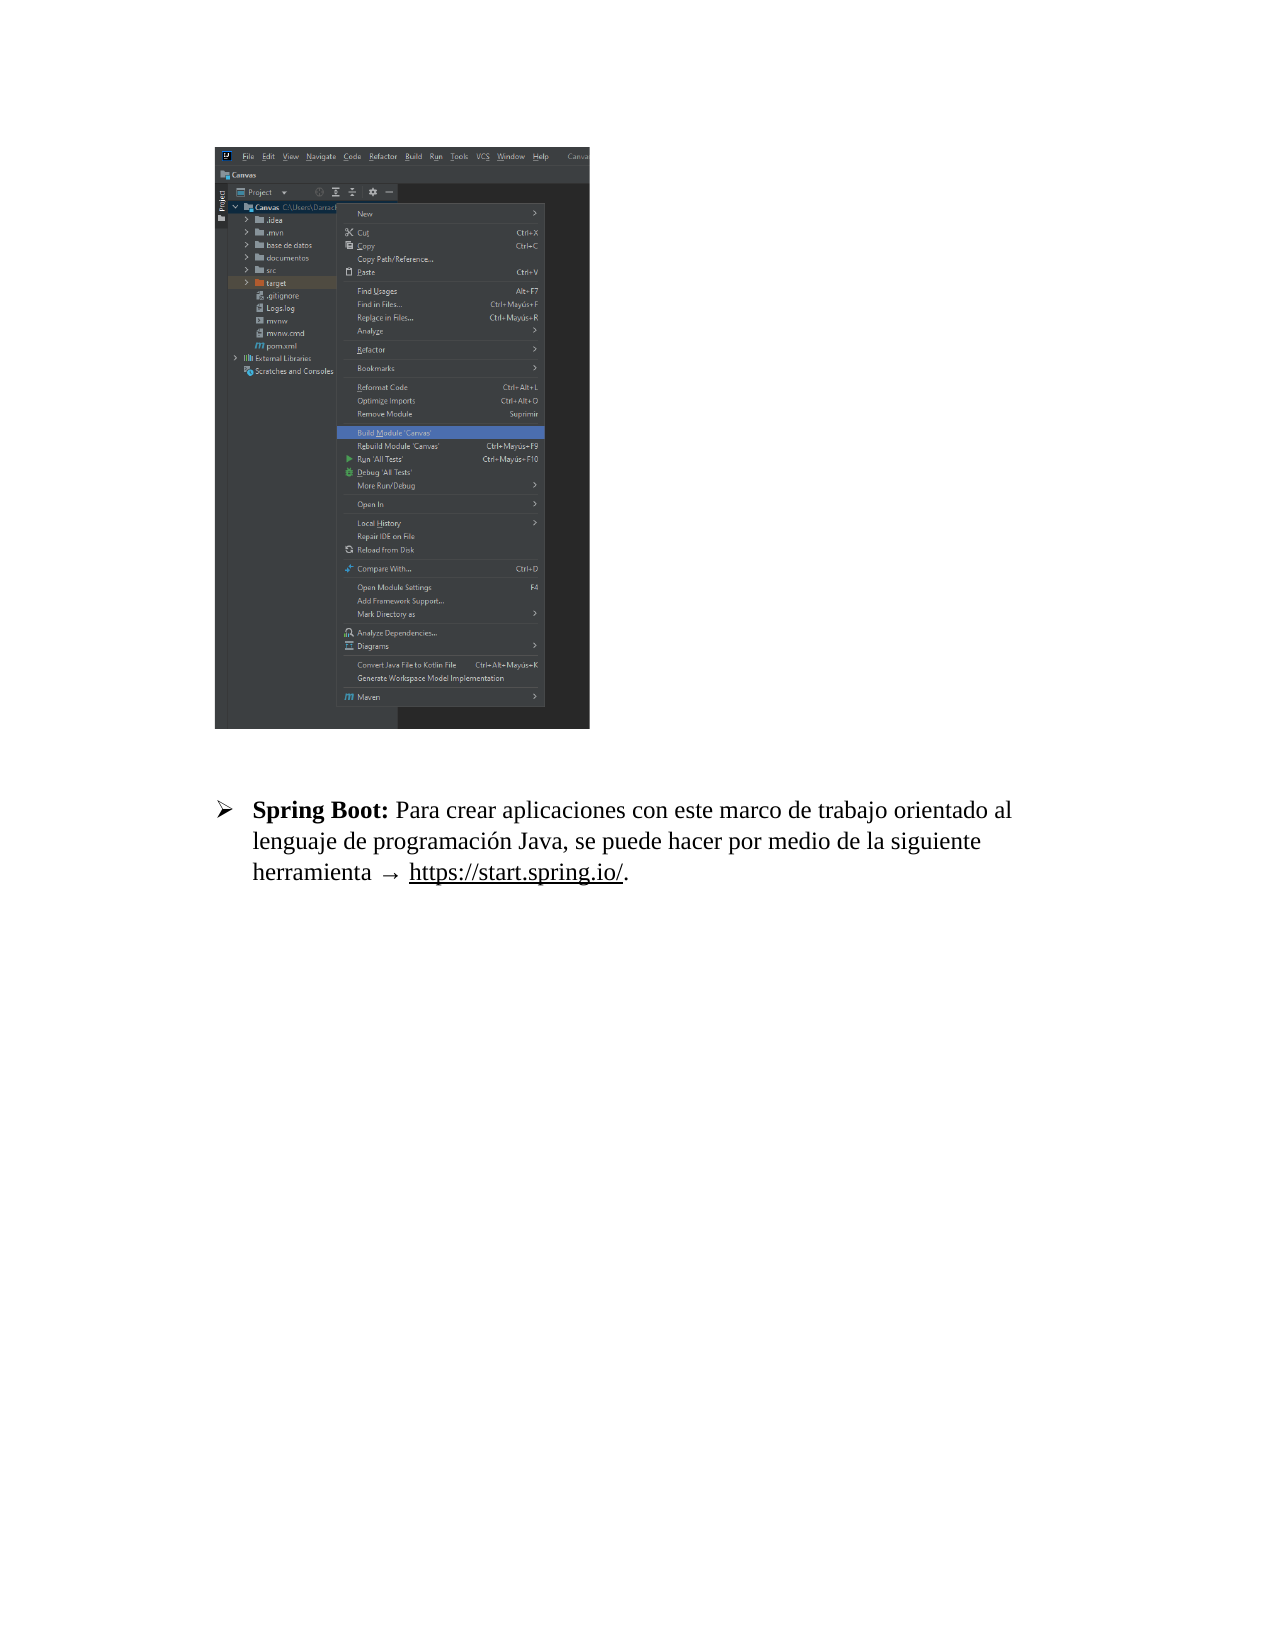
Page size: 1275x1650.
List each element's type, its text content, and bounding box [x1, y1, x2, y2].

list Spring Boot: Para crear aplicaciones con este marco de trabajo orientado al lenguaje de programación Java, se puede hacer por medio de la siguiente herramienta → https://start.spring.io/. [215, 795, 1098, 886]
picture [214, 147, 590, 729]
